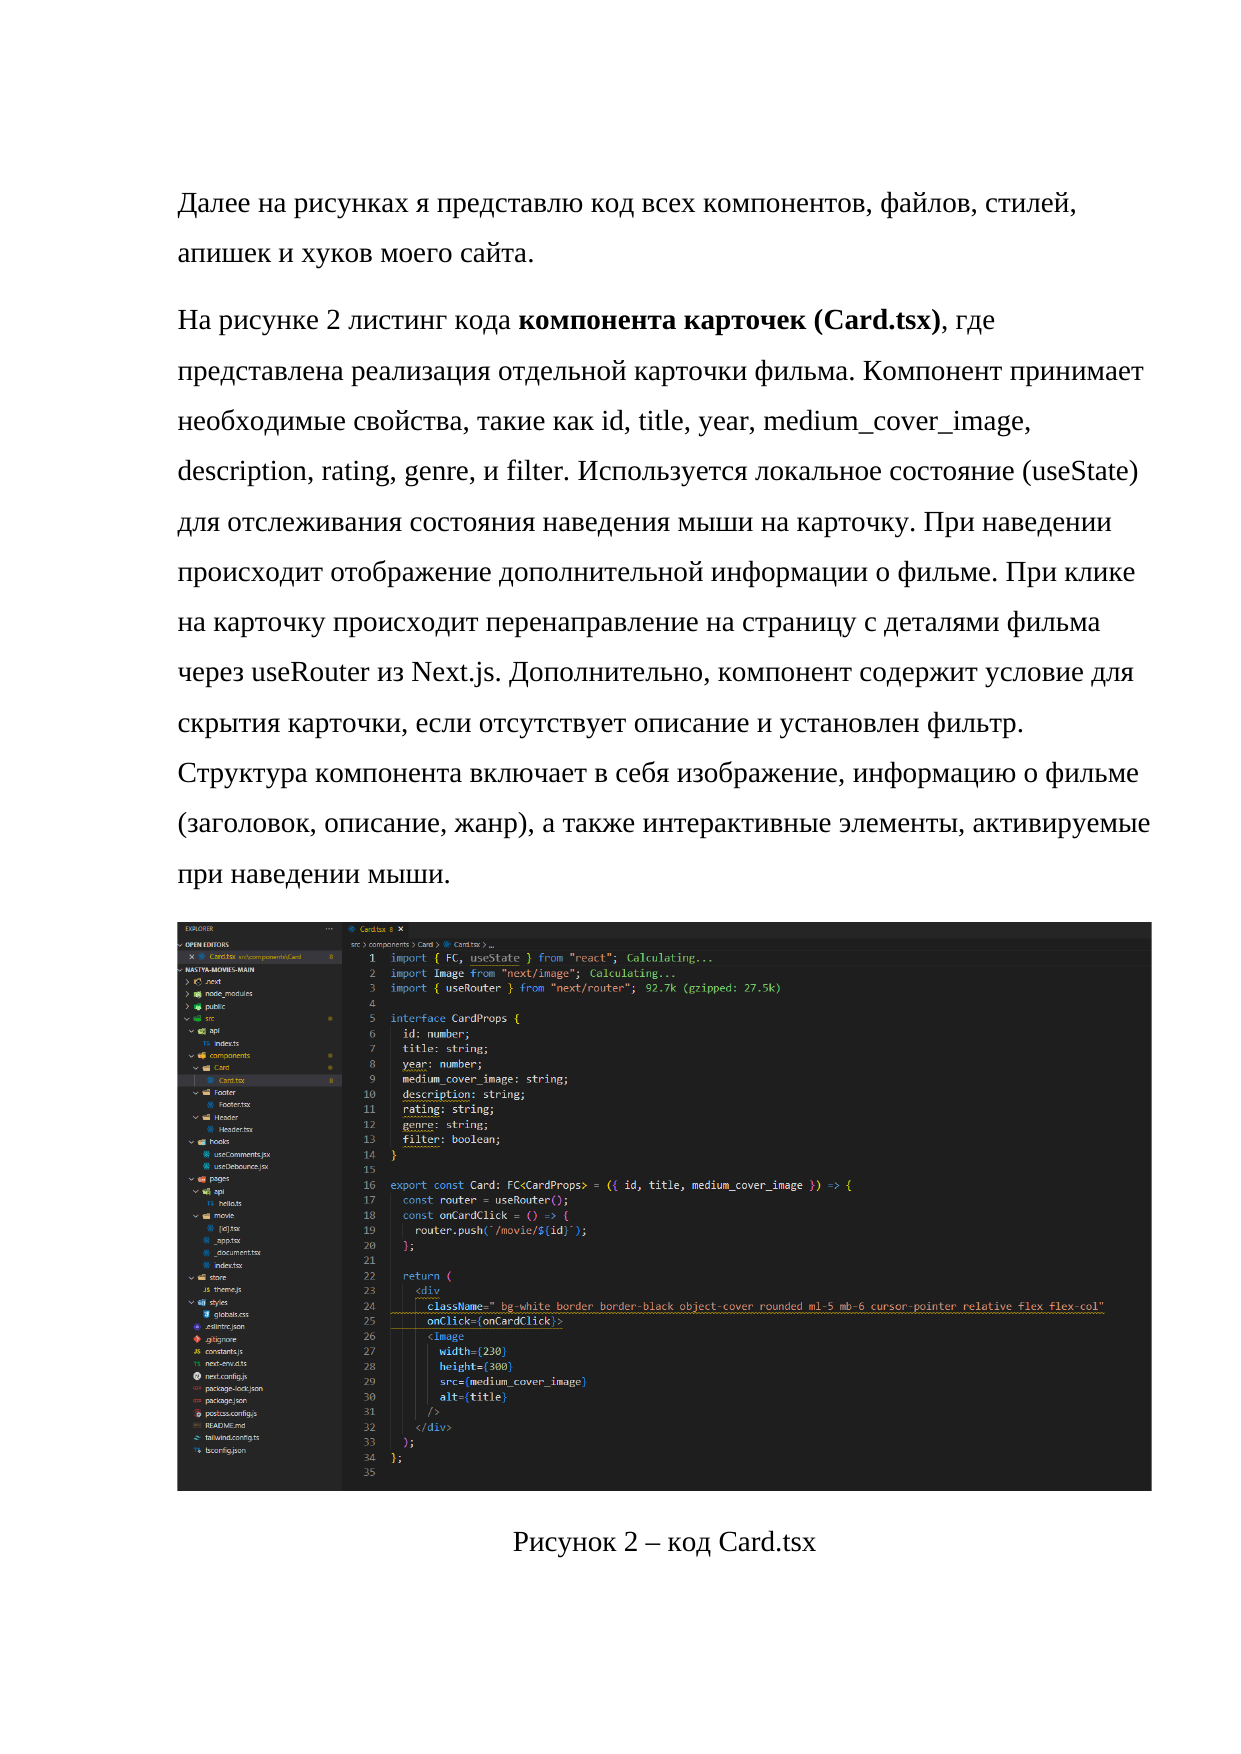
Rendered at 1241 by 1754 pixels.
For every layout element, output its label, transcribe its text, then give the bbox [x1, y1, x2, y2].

text Далее на рисунках я представлю код всех компонентов, файлов, стилей, апишек и хуков моего сайта. [177, 185, 1152, 269]
text На рисунке 2 листинг кода компонента карточек (Card.tsx), где представлена реализация отдельной карточки фильма. Компонент принимает необходимые свойства, такие как id, title, year, medium_cover_image, description, rating, genre, и filter. Используется локальное состояние (useState) для отслеживания состояния наведения мыши на карточку. При наведении происходит отображение дополнительной информации о фильме. При клике на карточку происходит перенаправление на страницу с деталями фильма через useRouter из Next.js. Дополнительно, компонент содержит условие для скрытия карточки, если отсутствует описание и установлен фильтр. Структура компонента включает в себя изображение, информацию о фильме (заголовок, описание, жанр), а также интерактивные элементы, активируемые при наведении мыши. [177, 302, 1152, 889]
text Рисунок 2 – код Card.tsx [177, 1524, 1152, 1558]
picture [177, 922, 1152, 1491]
